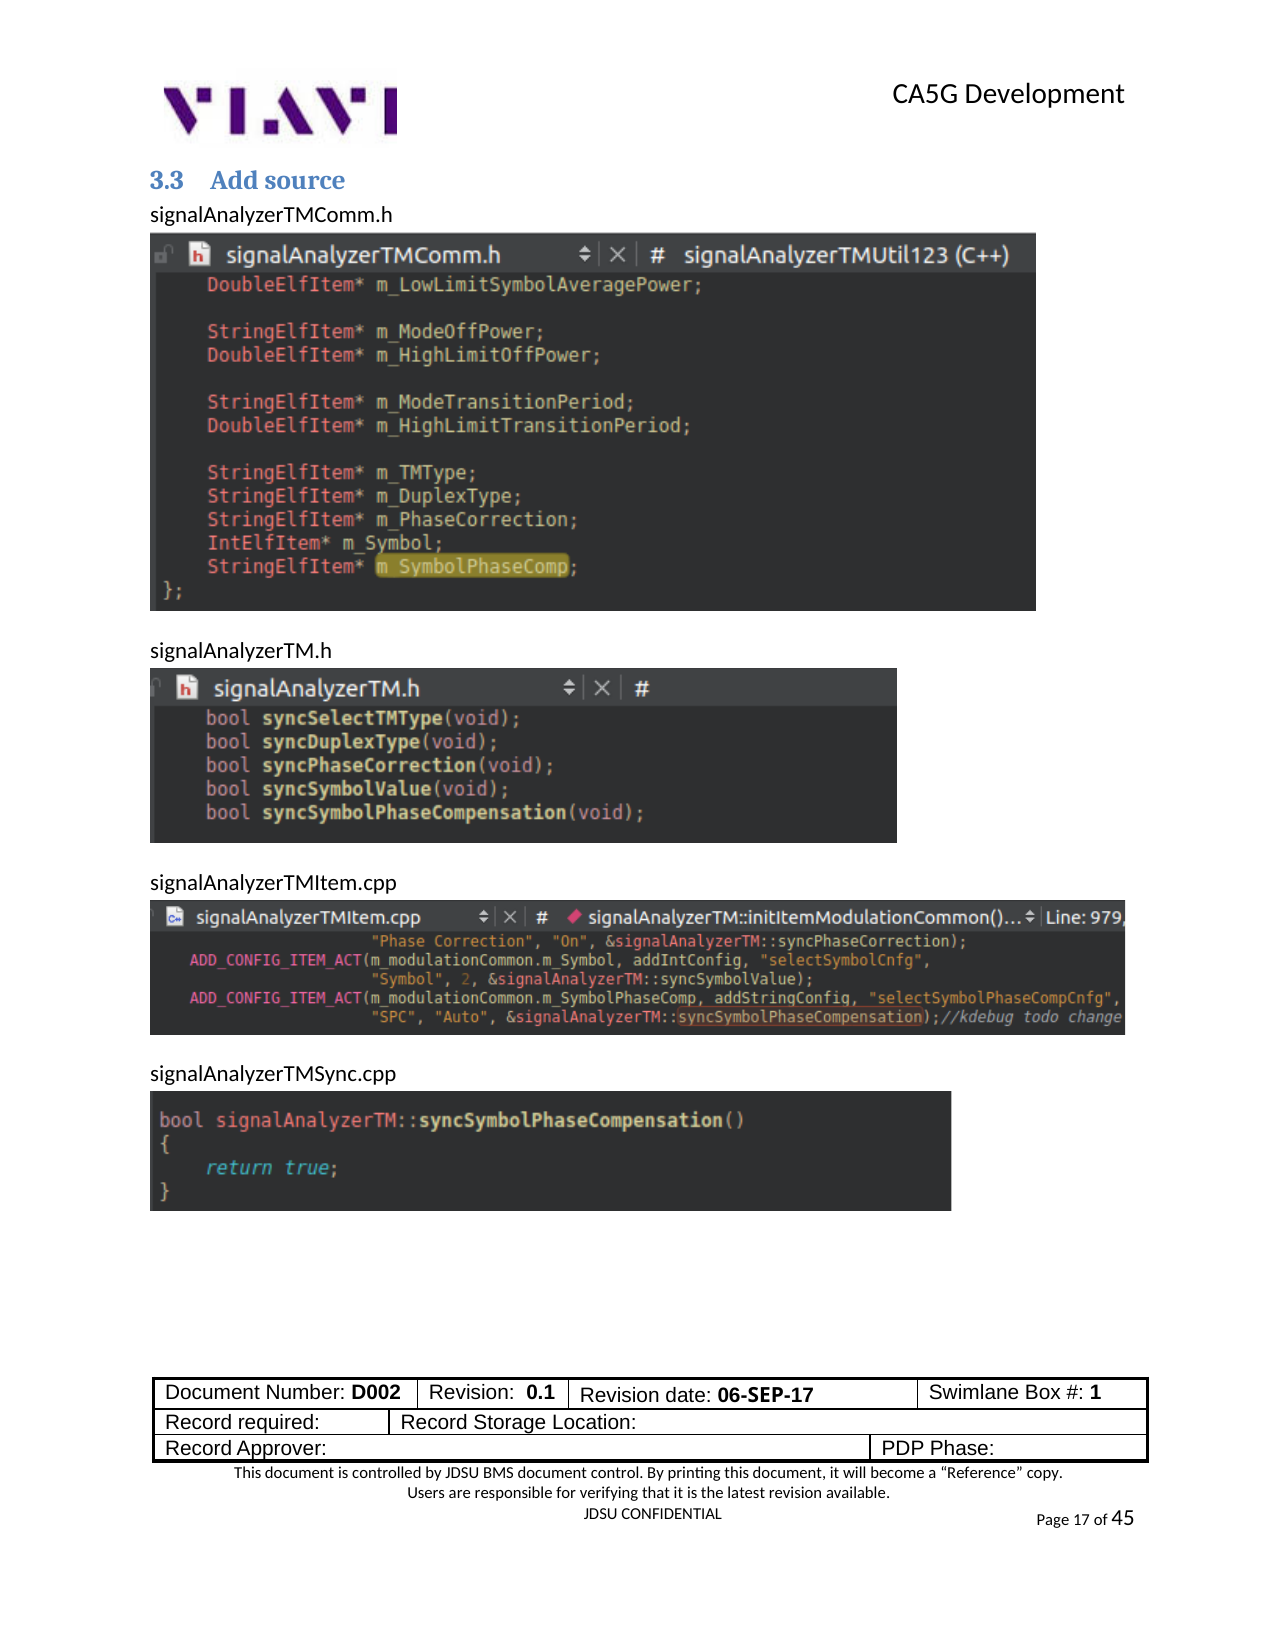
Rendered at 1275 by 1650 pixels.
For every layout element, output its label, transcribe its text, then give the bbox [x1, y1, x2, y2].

picture [150, 232, 1036, 611]
text signalAnalyzerTMItem.cpp [150, 868, 1125, 900]
picture [150, 900, 1125, 1035]
picture [150, 1091, 952, 1211]
picture [150, 668, 897, 843]
subtitle Add source [150, 165, 1125, 196]
picture [162, 68, 397, 146]
